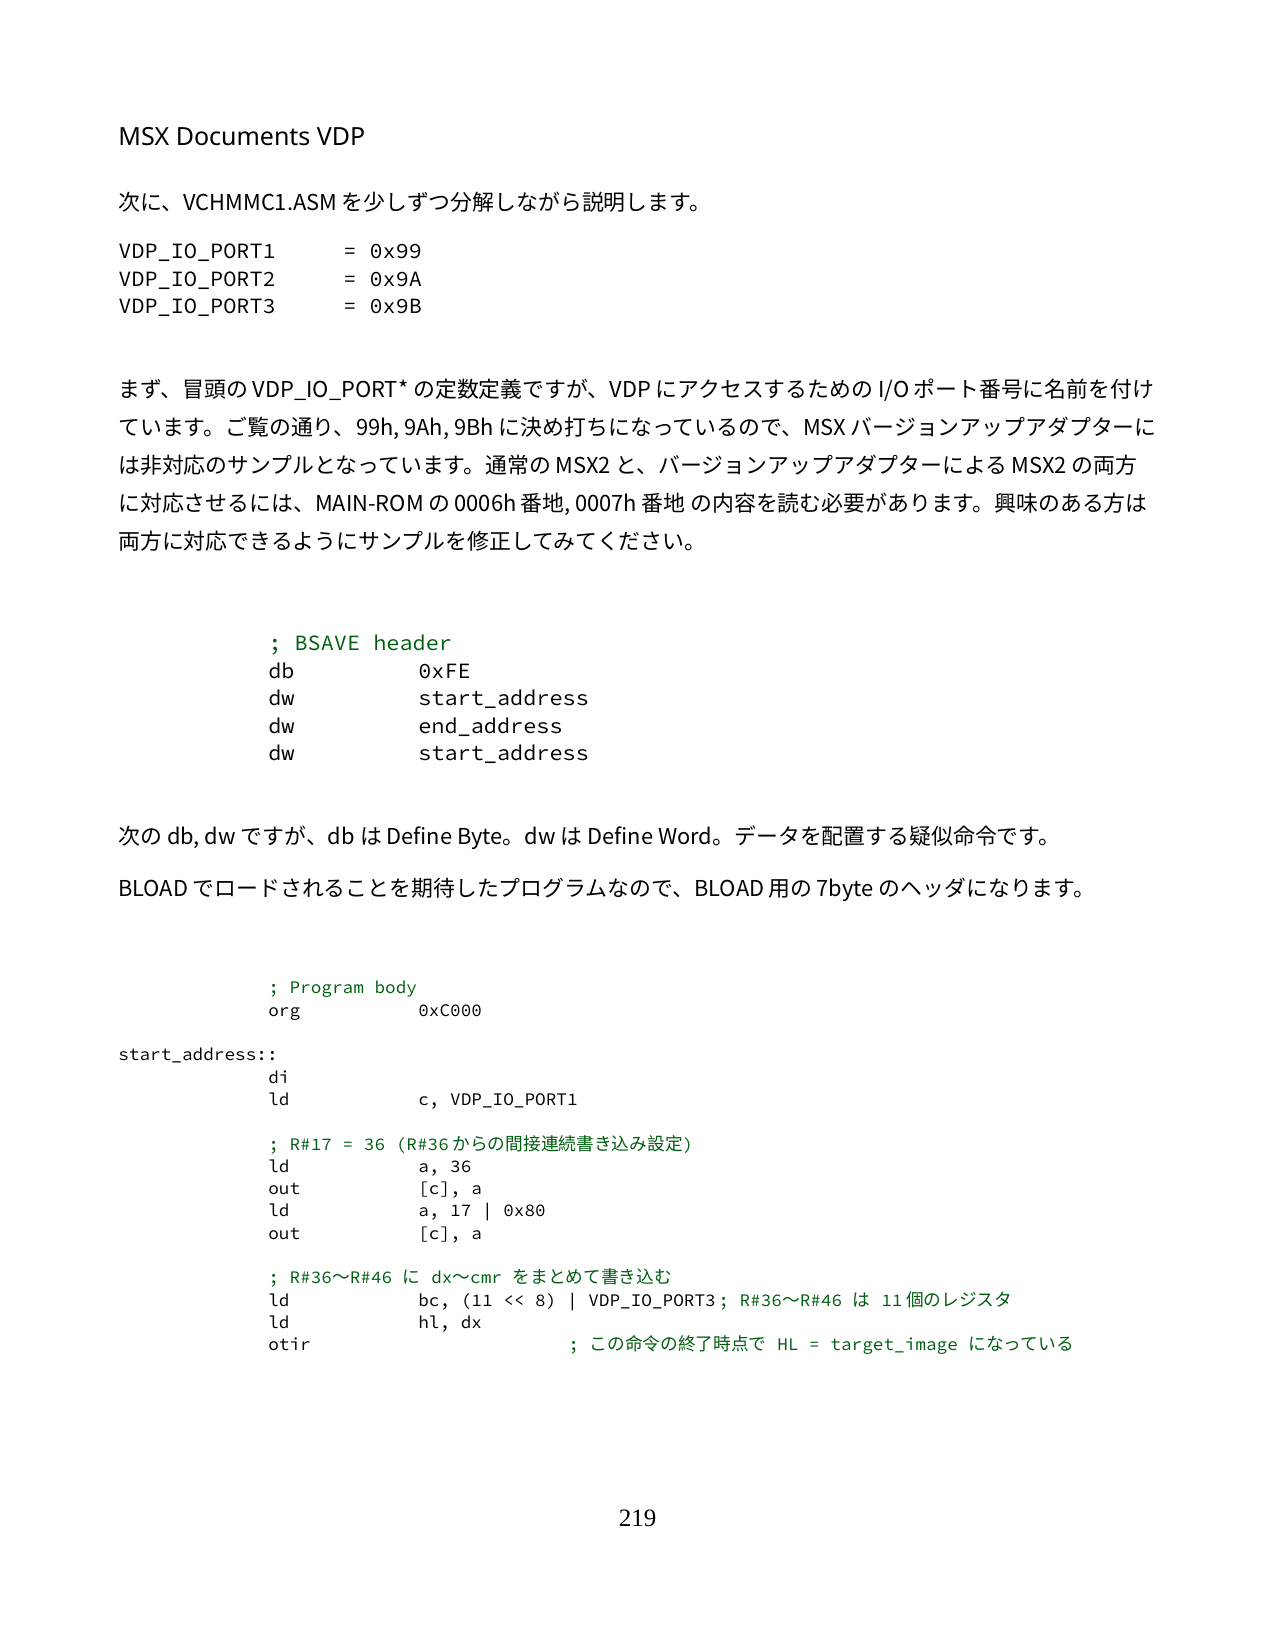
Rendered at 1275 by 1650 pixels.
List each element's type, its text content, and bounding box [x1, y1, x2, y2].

text まず、冒頭の VDP_IO_PORT* の定数定義ですが、VDPにアクセスするための I/Oポート番号に名前を付けています。ご覧の通り、99h, 9Ah, 9Bh に決め打ちになっているので、MSXバージョンアップアダプターには非対応のサンプルとなっています。通常のMSX2と、バージョンアップアダプターによるMSX2の両方に対応させるには、MAIN-ROMの0006h番地, 0007h番地 の内容を読む必要があります。興味のある方は両方に対応できるようにサンプルを修正してみてください。 [118, 372, 1157, 556]
text BLOADでロードされることを期待したプログラムなので、BLOAD用の7byte のヘッダになります。 [118, 871, 1157, 903]
text 次の db, dw ですが、db は Define Byte。dw は Define Word。データを配置する疑似命令です。 [118, 819, 1157, 851]
table_header VDP_IO_PORT1 = 0x99 VDP_IO_PORT2 = 0x9A VDP_IO_PORT3 = 0x9B [118, 237, 1157, 320]
table_header ; BSAVE header db 0xFE dw start_address dw end_address dw start_address [118, 629, 1157, 766]
table_header ; Program body org 0xC000 start_address:: di ld c, VDP_IO_PORT1 ; R#17 = 36 (R#36からの間接連続書き込み設定) ld a, 36 out [c], a ld a, 17 | 0x80 out [c], a ; R#36～R#46 に dx～cmr をまとめて書き込む ld bc, (11 << 8) | VDP_IO_PORT3 ; R#36～R#46 は 11個のレジスタ ld hl, dx otir ; この命令の終了時点で HL = target_image になっている [118, 976, 1157, 1355]
text 次に、VCHMMC1.ASMを少しずつ分解しながら説明します。 [118, 185, 1157, 216]
